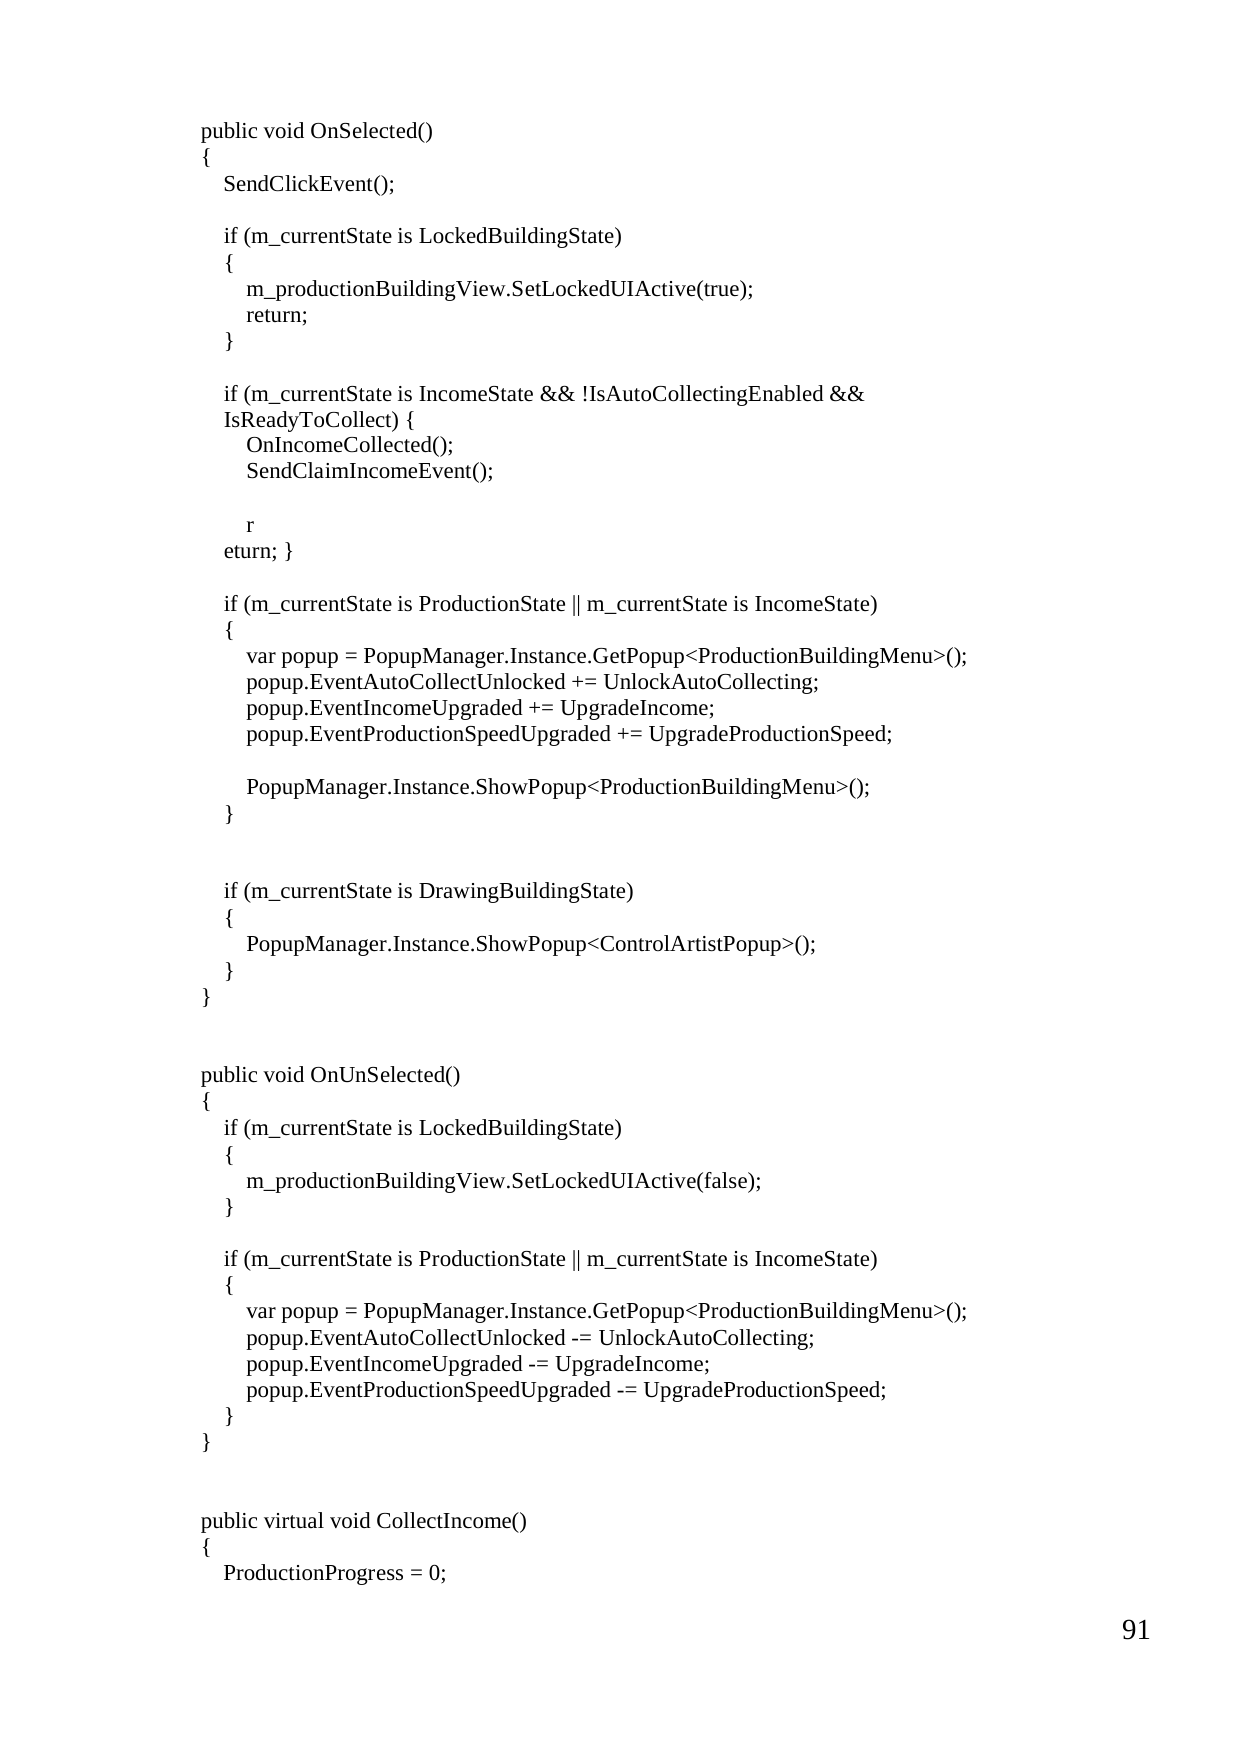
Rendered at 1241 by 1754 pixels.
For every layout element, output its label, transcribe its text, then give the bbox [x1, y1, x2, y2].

text if (m_currentState is DrawingBuildingState) { [223, 878, 637, 930]
text if (m_currentState is LockedBuildingState) { [223, 1114, 625, 1167]
text SendClickEvent(); [223, 170, 1154, 196]
text if (m_currentState is ProductionState || m_currentState is IncomeState) { [223, 589, 878, 642]
text PopupManager.Instance.ShowPopup<ProductionBuildingMenu>(); } [223, 773, 872, 826]
text OnIncomeCollected(); SendClaimIncomeEvent(); [246, 432, 497, 484]
text var popup = PopupManager.Instance.GetPopup<ProductionBuildingMenu>(); popup.EventAutoCollectUnlocked -= UnlockAutoCollecting; popup.EventIncomeUpgraded -= UpgradeIncome; popup.EventProductionSpeedUpgraded -= UpgradeProductionSpeed; [246, 1298, 969, 1402]
text if (m_currentState is LockedBuildingState) { [223, 222, 625, 275]
text m_productionBuildingView.SetLockedUIActive(false); } [223, 1167, 764, 1220]
text public void OnSelected() { [201, 117, 437, 170]
text return; } [223, 511, 313, 563]
text public void OnUnSelected() { [201, 1062, 464, 1114]
text if (m_currentState is ProductionState || m_currentState is IncomeState) { [223, 1246, 878, 1297]
text PopupManager.Instance.ShowPopup<ControlArtistPopup>(); } [223, 931, 819, 983]
text } [201, 983, 1154, 1009]
text if (m_currentState is IncomeState && !IsAutoCollectingEnabled && IsReadyToCollect) { [223, 380, 1046, 432]
text ProductionProgress = 0; [223, 1560, 1154, 1586]
text 91 [1122, 1612, 1154, 1646]
text var popup = PopupManager.Instance.GetPopup<ProductionBuildingMenu>(); popup.EventAutoCollectUnlocked += UnlockAutoCollecting; popup.EventIncomeUpgraded += UpgradeIncome; popup.EventProductionSpeedUpgraded += UpgradeProductionSpeed; [246, 642, 969, 747]
text public virtual void CollectIncome() { [201, 1508, 531, 1559]
text m_productionBuildingView.SetLockedUIActive(true); return; [246, 275, 756, 328]
text } [223, 328, 1154, 354]
text } } [201, 1402, 241, 1454]
